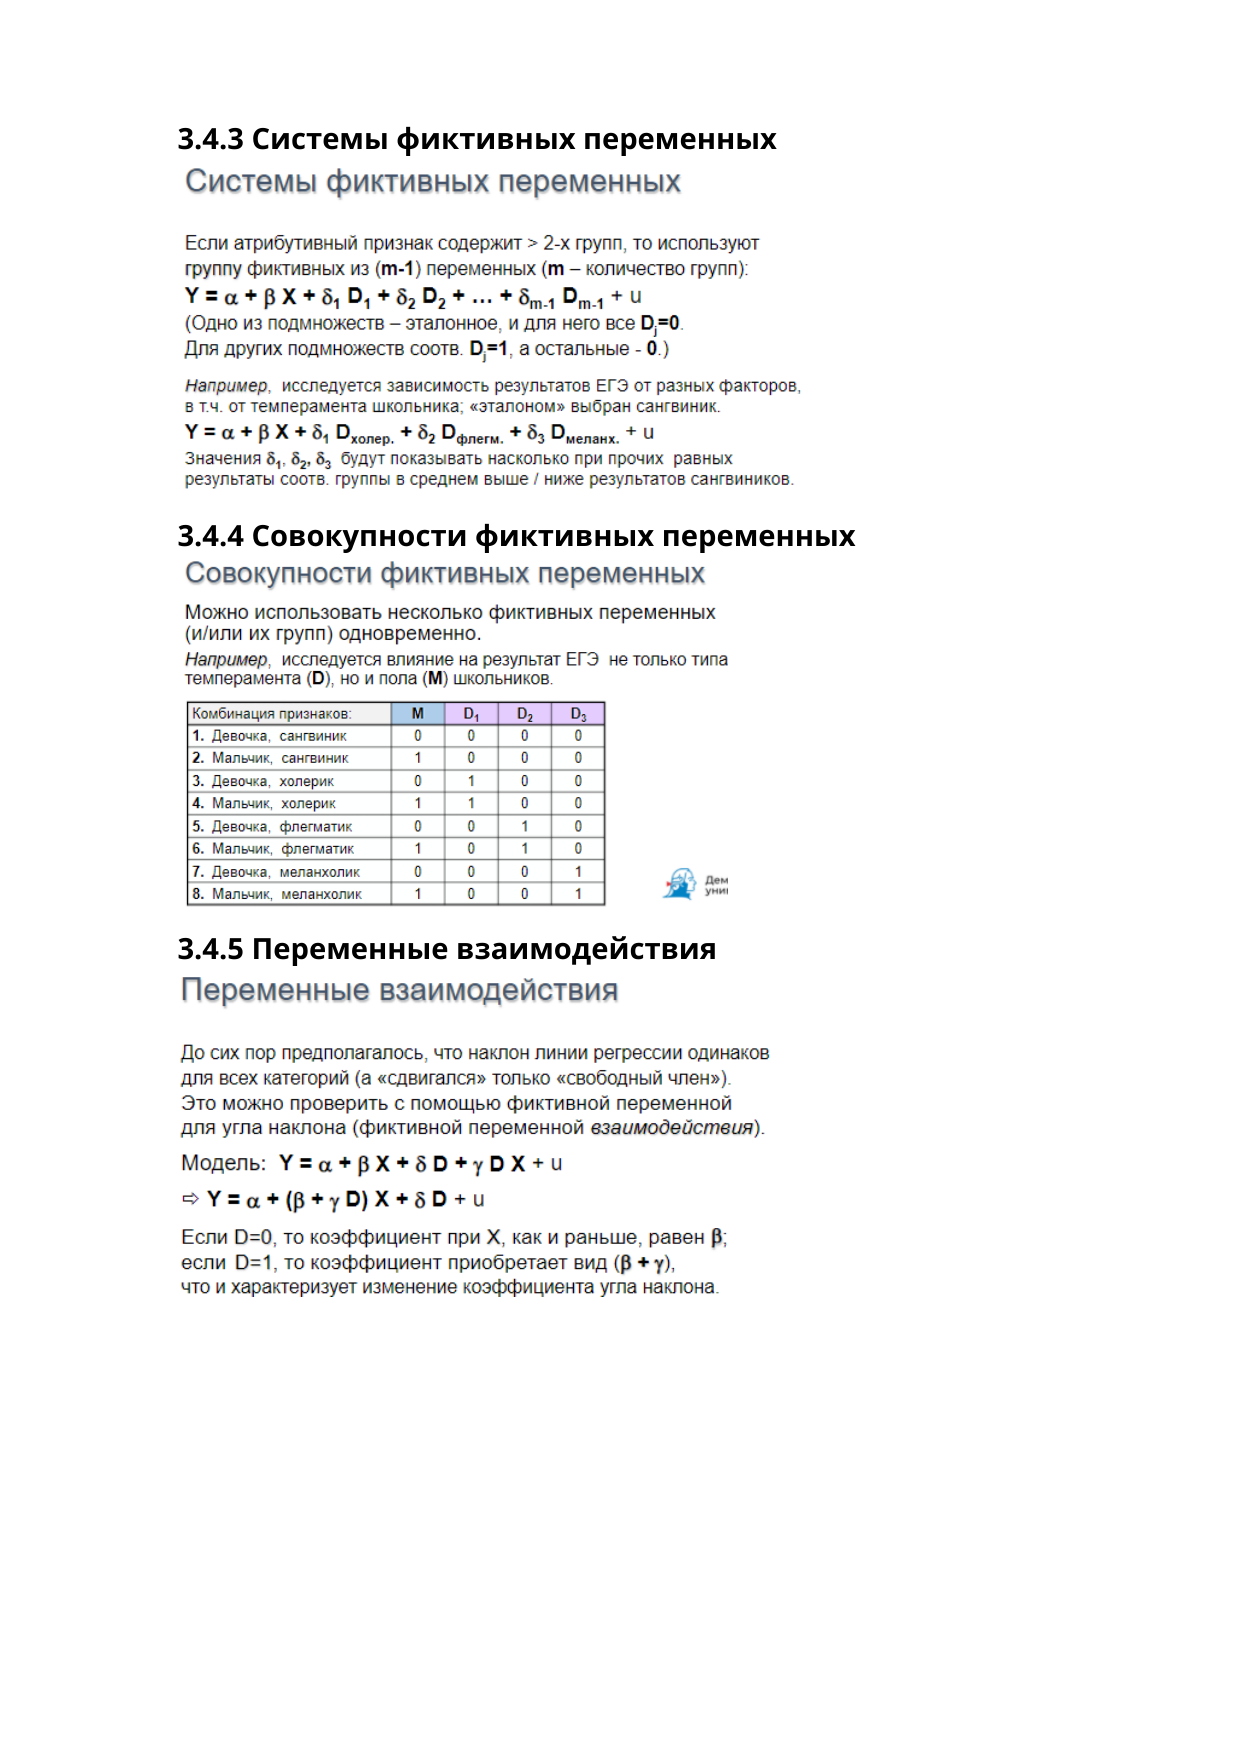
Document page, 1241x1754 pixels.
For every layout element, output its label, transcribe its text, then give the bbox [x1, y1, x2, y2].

picture [177, 558, 728, 909]
subtitle 3.4.4 Совокупности фиктивных переменных [177, 515, 1152, 555]
subtitle 3.4.3 Системы фиктивных переменных [177, 118, 1152, 158]
picture [177, 161, 805, 497]
subtitle 3.4.5 Переменные взаимодействия [177, 928, 1152, 968]
picture [177, 971, 774, 1297]
